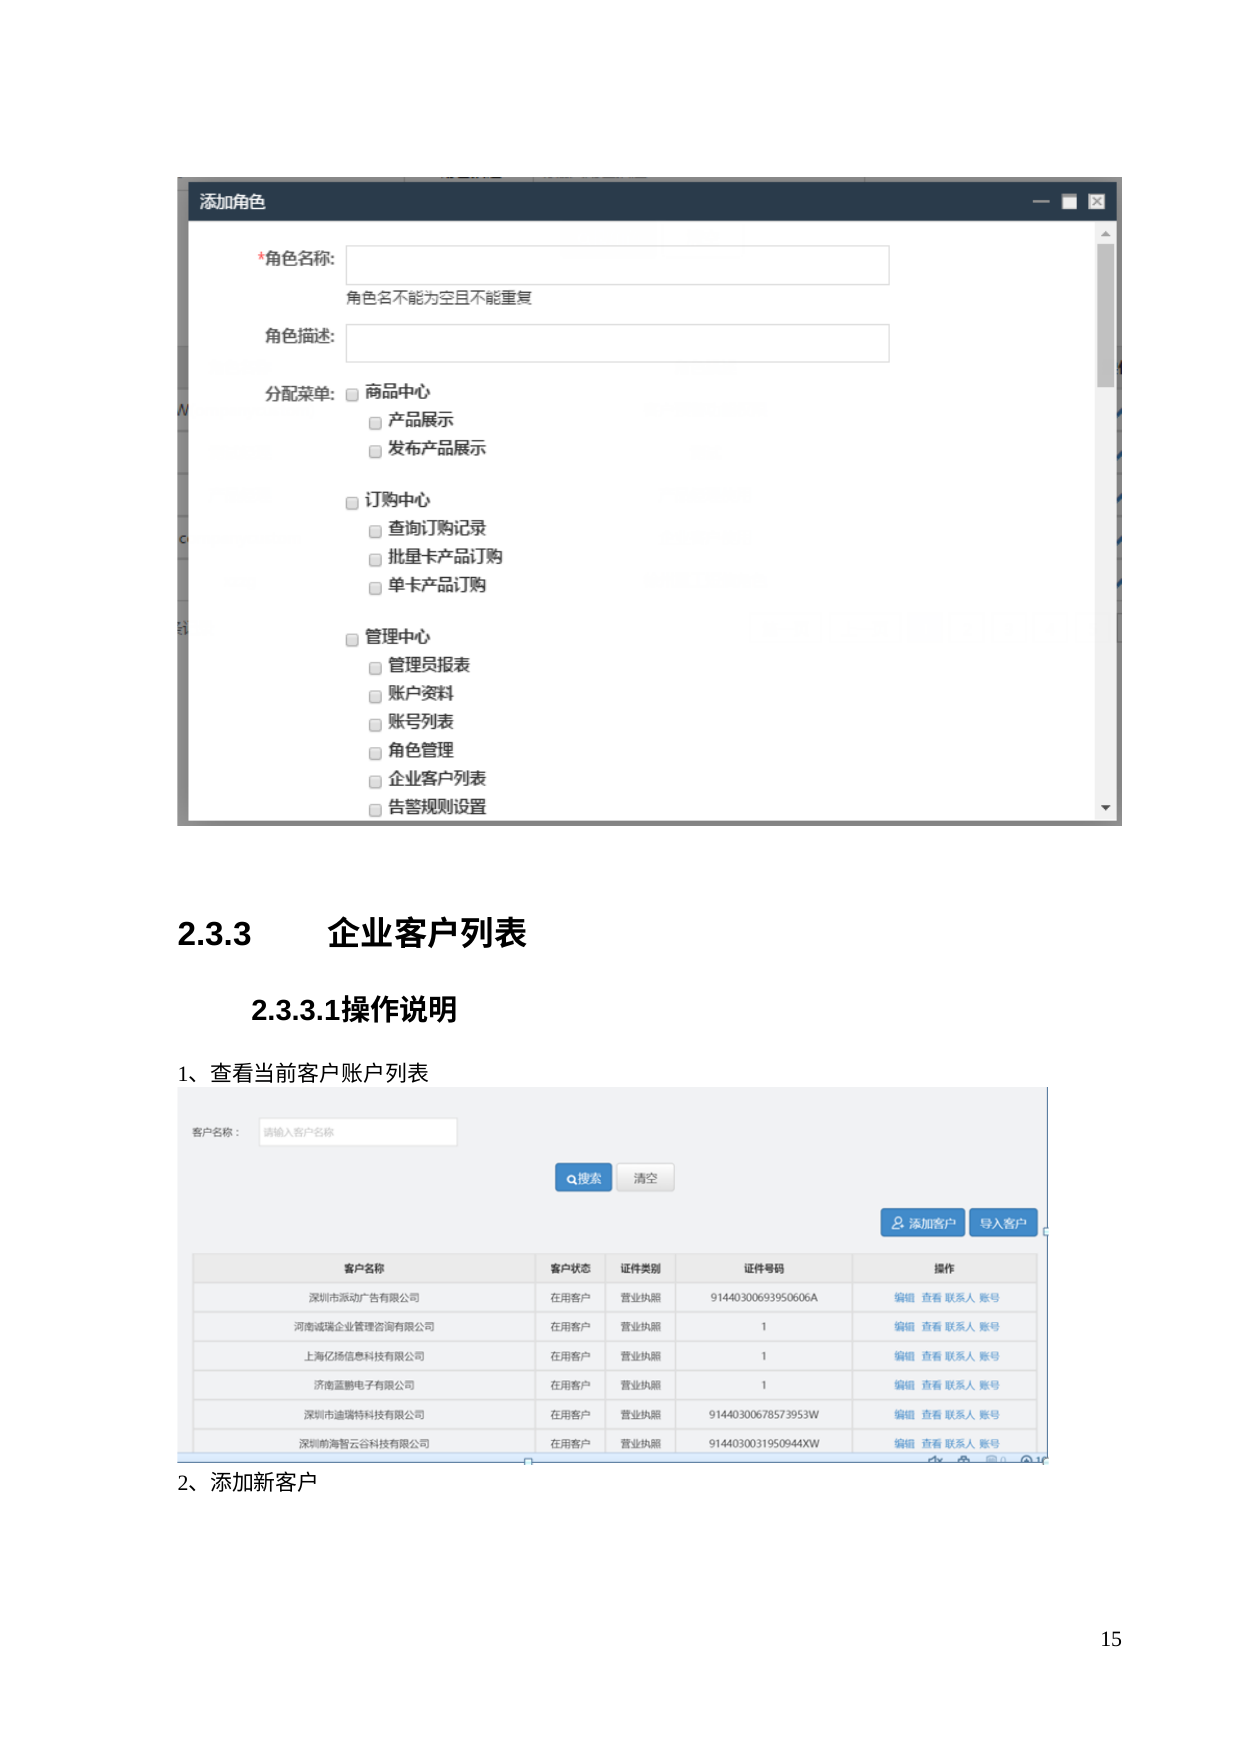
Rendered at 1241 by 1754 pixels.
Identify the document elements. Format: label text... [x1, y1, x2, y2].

picture [177, 1087, 1049, 1465]
list 1、查看当前客户账户列表 [177, 1056, 1122, 1088]
subtitle 企业客户列表 [177, 907, 1122, 955]
text 2、添加新客户 [177, 1464, 1122, 1496]
picture [177, 177, 1122, 826]
subtitle 操作说明 [251, 987, 1122, 1029]
